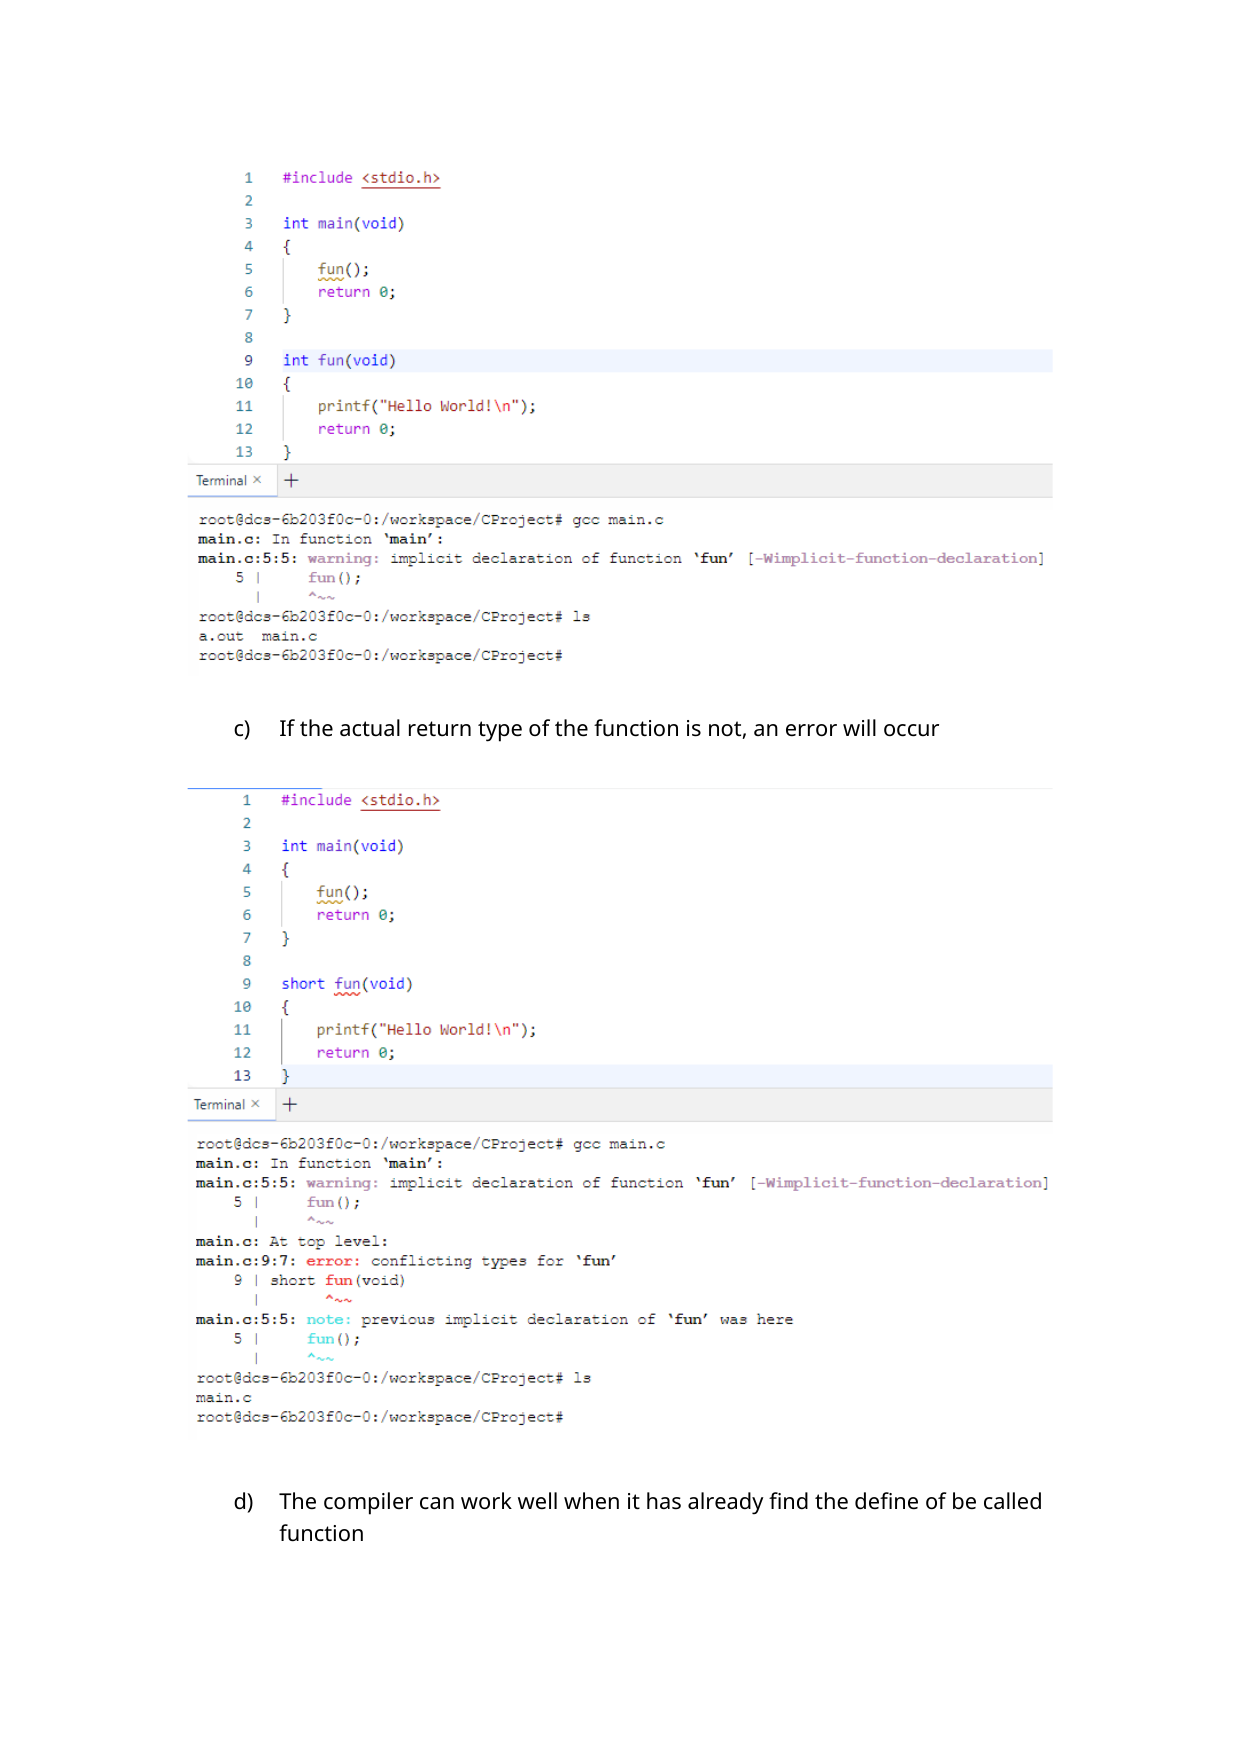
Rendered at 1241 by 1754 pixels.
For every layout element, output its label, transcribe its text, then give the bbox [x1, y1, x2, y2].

picture [187, 168, 1053, 676]
picture [187, 788, 1053, 1440]
list If the actual return type of the function is not, an error will occur [233, 711, 1053, 744]
list The compiler can work well when it has already find the define of be called function [233, 1484, 1053, 1549]
